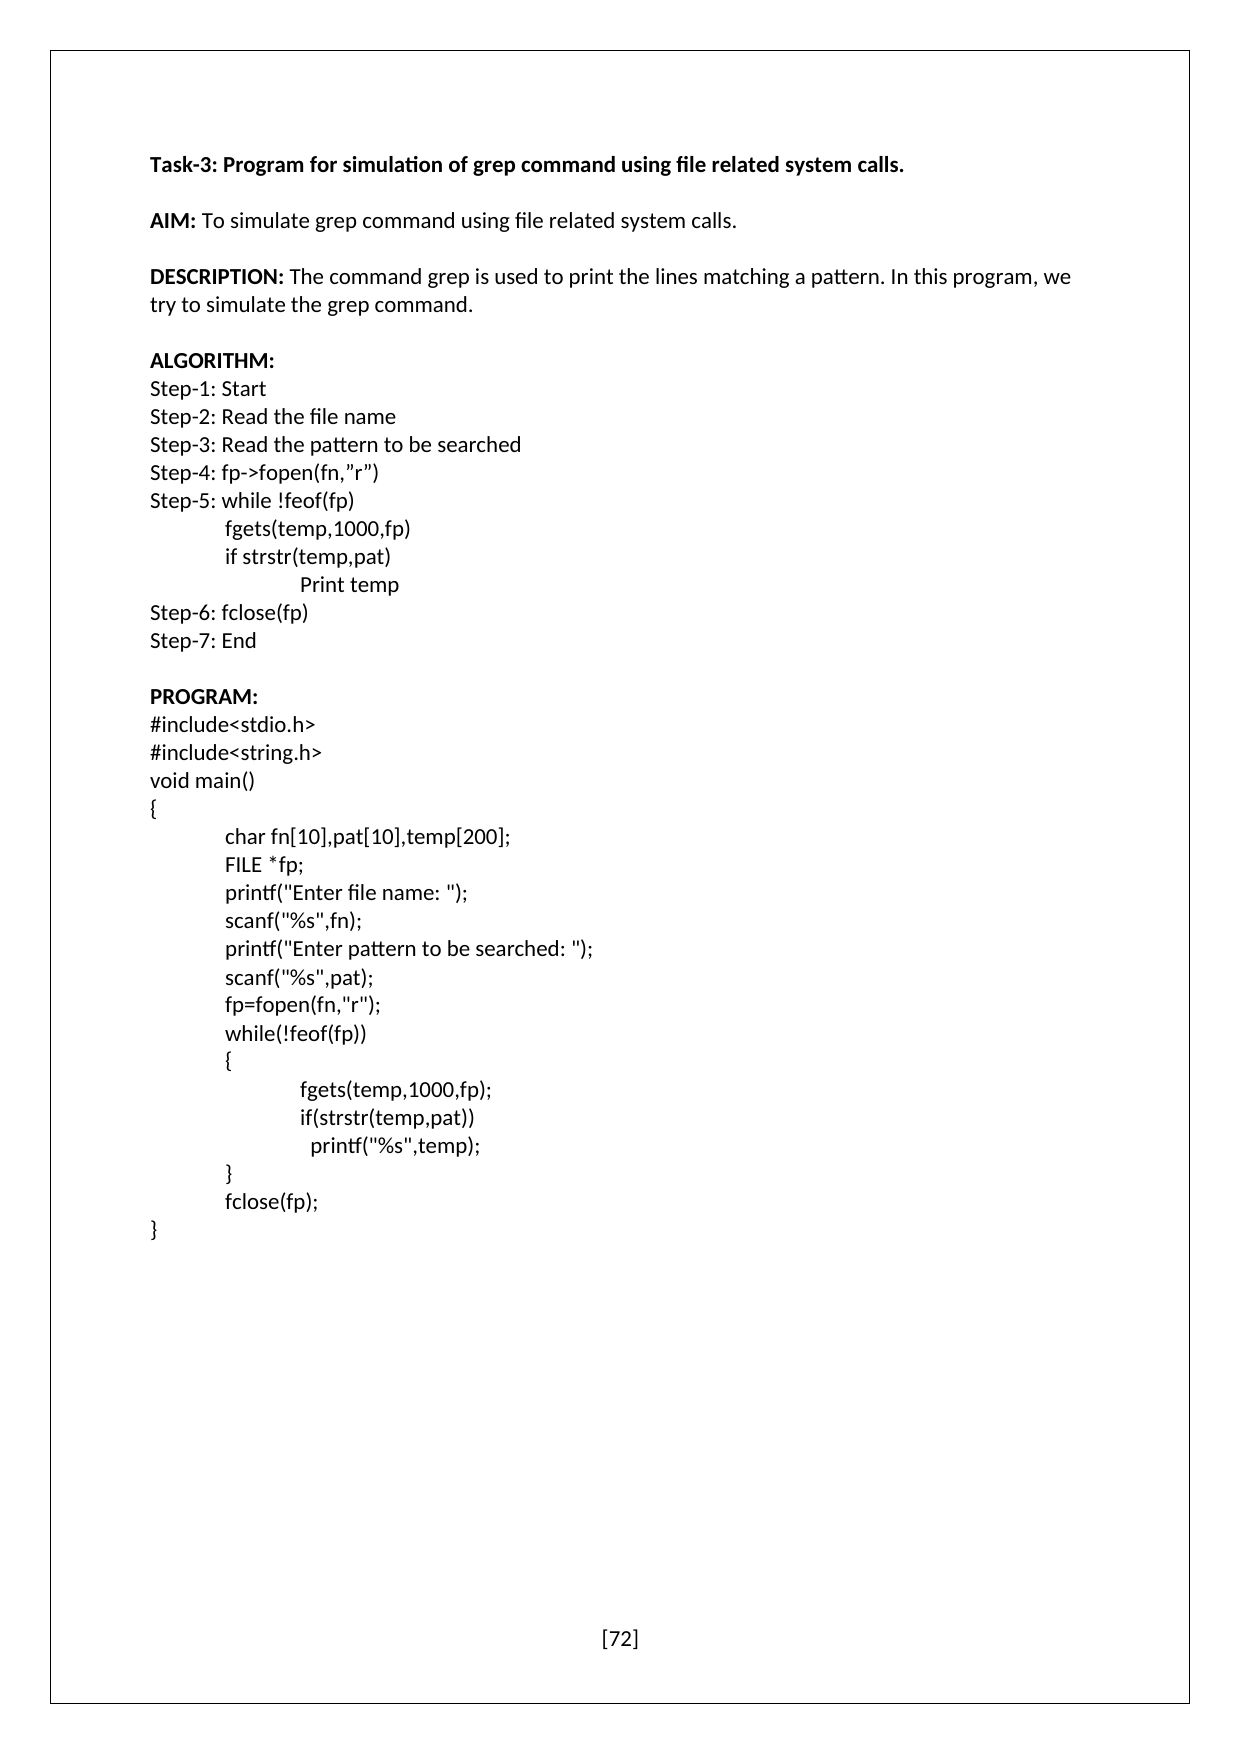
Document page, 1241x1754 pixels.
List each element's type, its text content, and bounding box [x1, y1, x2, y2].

text Step-6: fclose(fp) [150, 598, 1090, 626]
text #include<string.h> [150, 738, 1090, 766]
text Step-1: Start [150, 374, 1090, 402]
text scanf("%s",fn); [150, 907, 1090, 934]
text while(!feof(fp)) [150, 1019, 1090, 1047]
text printf("Enter pattern to be searched: "); [150, 934, 1090, 963]
text fp=fopen(fn,"r"); [150, 991, 1090, 1019]
text } [150, 1159, 1090, 1187]
text Step-2: Read the file name [150, 402, 1090, 430]
text } [150, 1215, 1090, 1243]
text FILE *fp; [150, 851, 1090, 878]
text { [150, 1047, 1090, 1075]
text AIM: To simulate grep command using file related system calls. [150, 206, 1090, 262]
text { [150, 794, 1090, 822]
text if(strstr(temp,pat)) [150, 1103, 1090, 1131]
text Step-5: while !feof(fp) [150, 486, 1090, 514]
text #include<stdio.h> [150, 710, 1090, 738]
text printf("Enter file name: "); [150, 878, 1090, 907]
text scanf("%s",pat); [150, 963, 1090, 991]
text fclose(fp); [150, 1187, 1090, 1215]
text if strstr(temp,pat) [150, 542, 1090, 570]
text Step-3: Read the pattern to be searched [150, 430, 1090, 458]
text Print temp [150, 570, 1090, 598]
text PROGRAM: [150, 682, 1090, 710]
text Step-7: End [150, 626, 1090, 654]
text printf("%s",temp); [150, 1131, 1090, 1159]
text DESCRIPTION: The command grep is used to print the lines matching a pattern. In this program, we try to simulate the grep command. [150, 262, 1090, 318]
text ALGORITHM: [150, 346, 1090, 374]
text fgets(temp,1000,fp); [150, 1075, 1090, 1103]
text void main() [150, 766, 1090, 794]
text Task-3: Program for simulation of grep command using file related system calls. [150, 150, 1090, 178]
text char fn[10],pat[10],temp[200]; [150, 822, 1090, 851]
text fgets(temp,1000,fp) [150, 514, 1090, 542]
text Step-4: fp->fopen(fn,”r”) [150, 458, 1090, 486]
